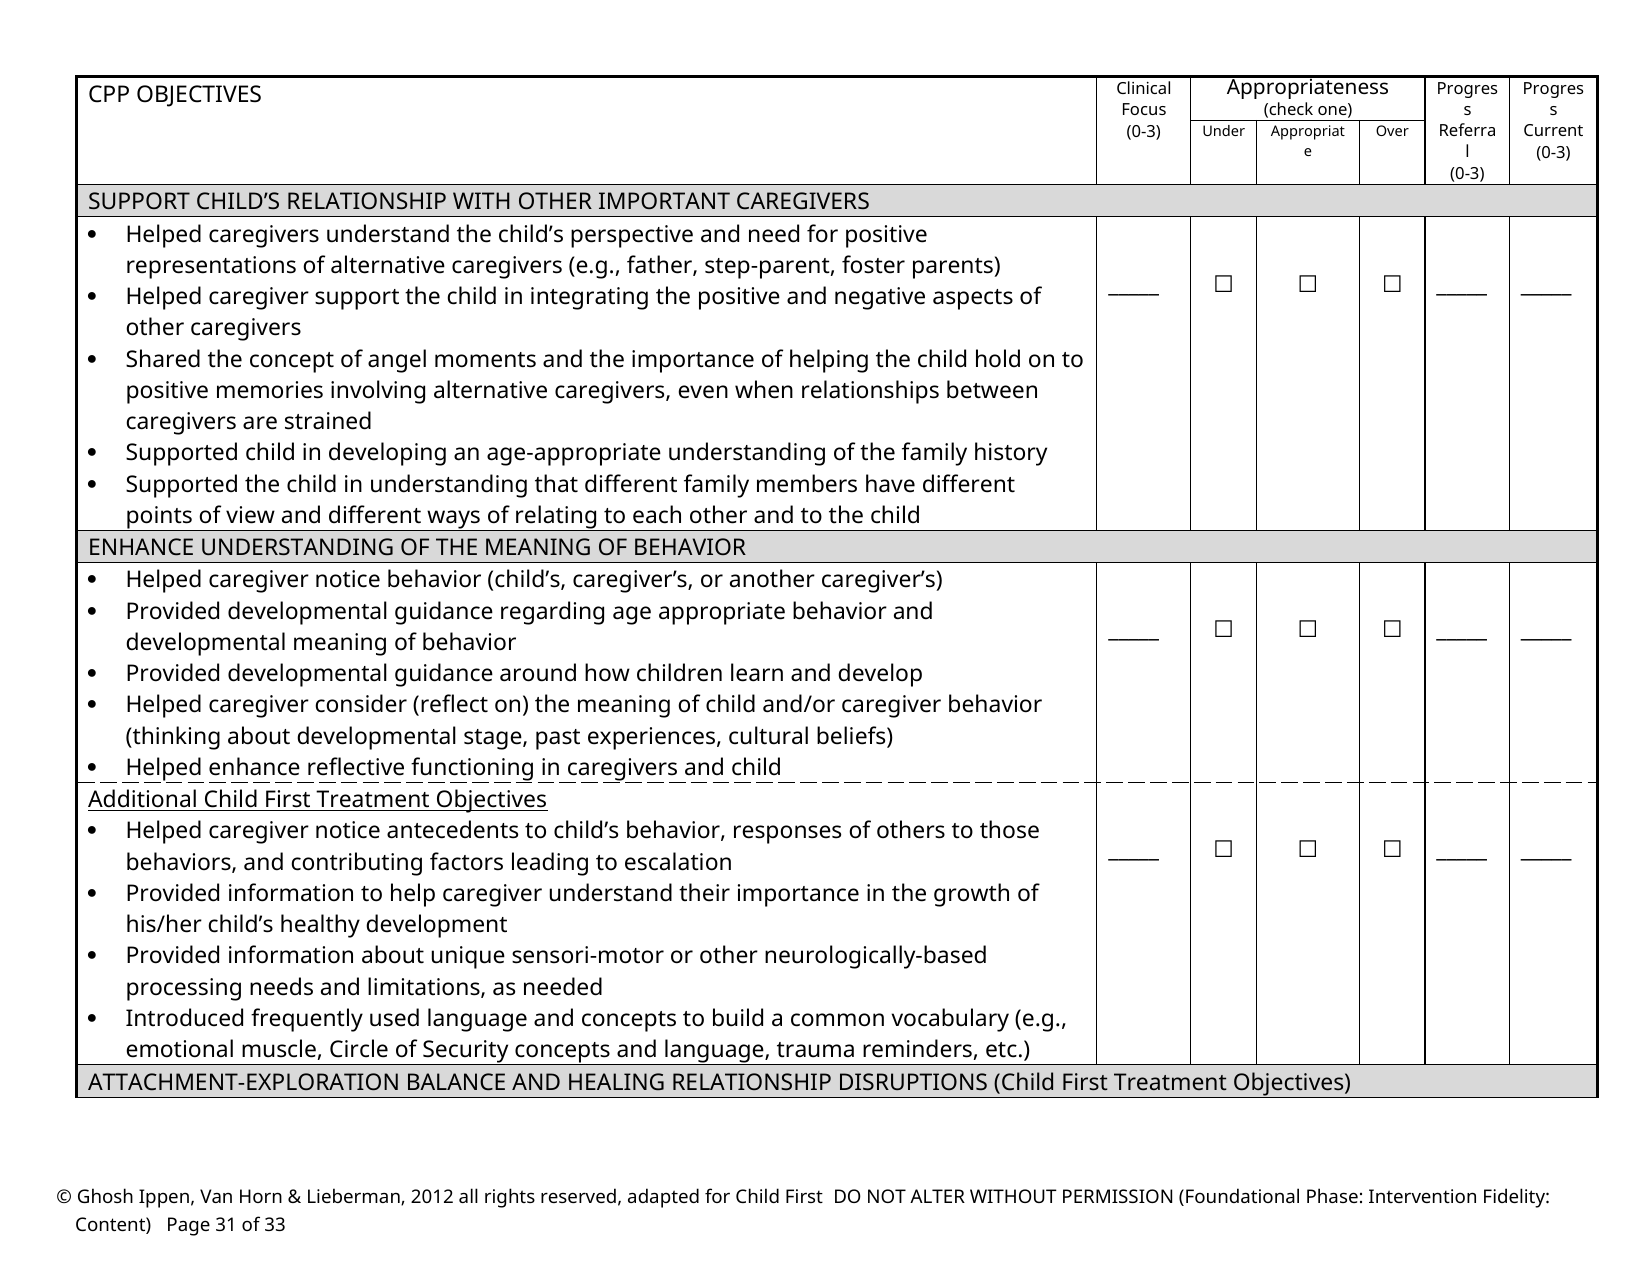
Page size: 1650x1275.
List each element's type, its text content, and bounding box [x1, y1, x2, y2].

table_header Progress Current (0-3) [1510, 78, 1596, 184]
table_cell [1097, 782, 1190, 1064]
table_cell ENHANCE UNDERSTANDING OF THE MEANING OF BEHAVIOR [78, 531, 1596, 562]
table_cell [1097, 563, 1190, 782]
table_cell Additional Child First Treatment Objectives Helped caregiver notice antecedents to child’s behavior, responses of others to those behaviors, and contributing factors leading to escalation Provided information to help caregiver understand their importance in the growth of his/her child’s healthy development Provided information about unique sensori-motor or other neurologically-based processing needs and limitations, as needed Introduced frequently used language and concepts to build a common vocabulary (e.g., emotional muscle, Circle of Security concepts and language, trauma reminders, etc.) [78, 782, 1096, 1064]
table_cell SUPPORT CHILD’S RELATIONSHIP WITH OTHER IMPORTANT CAREGIVERS [78, 185, 1596, 216]
table_cell Appropriate [1257, 121, 1359, 184]
table_cell [1426, 217, 1509, 530]
table_cell ATTACHMENT-EXPLORATION BALANCE AND HEALING RELATIONSHIP DISRUPTIONS (Child First Treatment Objectives) [78, 1065, 1596, 1097]
table_header CPP OBJECTIVES [78, 78, 1096, 184]
table_cell [1510, 563, 1596, 782]
table_header Appropriateness (check one) [1191, 78, 1424, 120]
table_header Progress Referral (0-3) [1426, 78, 1509, 184]
table_cell Under [1191, 121, 1256, 184]
table_cell Helped caregiver notice behavior (child’s, caregiver’s, or another caregiver’s) Provided developmental guidance regarding age appropriate behavior and developmental meaning of behavior Provided developmental guidance around how children learn and develop Helped caregiver consider (reflect on) the meaning of child and/or caregiver behavior (thinking about developmental stage, past experiences, cultural beliefs) Helped enhance reflective functioning in caregivers and child [78, 563, 1096, 782]
table_cell _ [1510, 782, 1596, 1064]
table_cell [1426, 782, 1509, 1064]
table_header Clinical Focus (0-3) [1097, 78, 1190, 184]
table_cell [1426, 563, 1509, 782]
table_cell [1510, 217, 1596, 530]
table_cell [1097, 217, 1190, 530]
table_cell Over [1360, 121, 1424, 184]
table_cell Helped caregivers understand the child’s perspective and need for positive representations of alternative caregivers (e.g., father, step-parent, foster parents) Helped caregiver support the child in integrating the positive and negative aspects of other caregivers Shared the concept of angel moments and the importance of helping the child hold on to positive memories involving alternative caregivers, even when relationships between caregivers are strained Supported child in developing an age-appropriate understanding of the family history Supported the child in understanding that different family members have different points of view and different ways of relating to each other and to the child [78, 217, 1096, 530]
